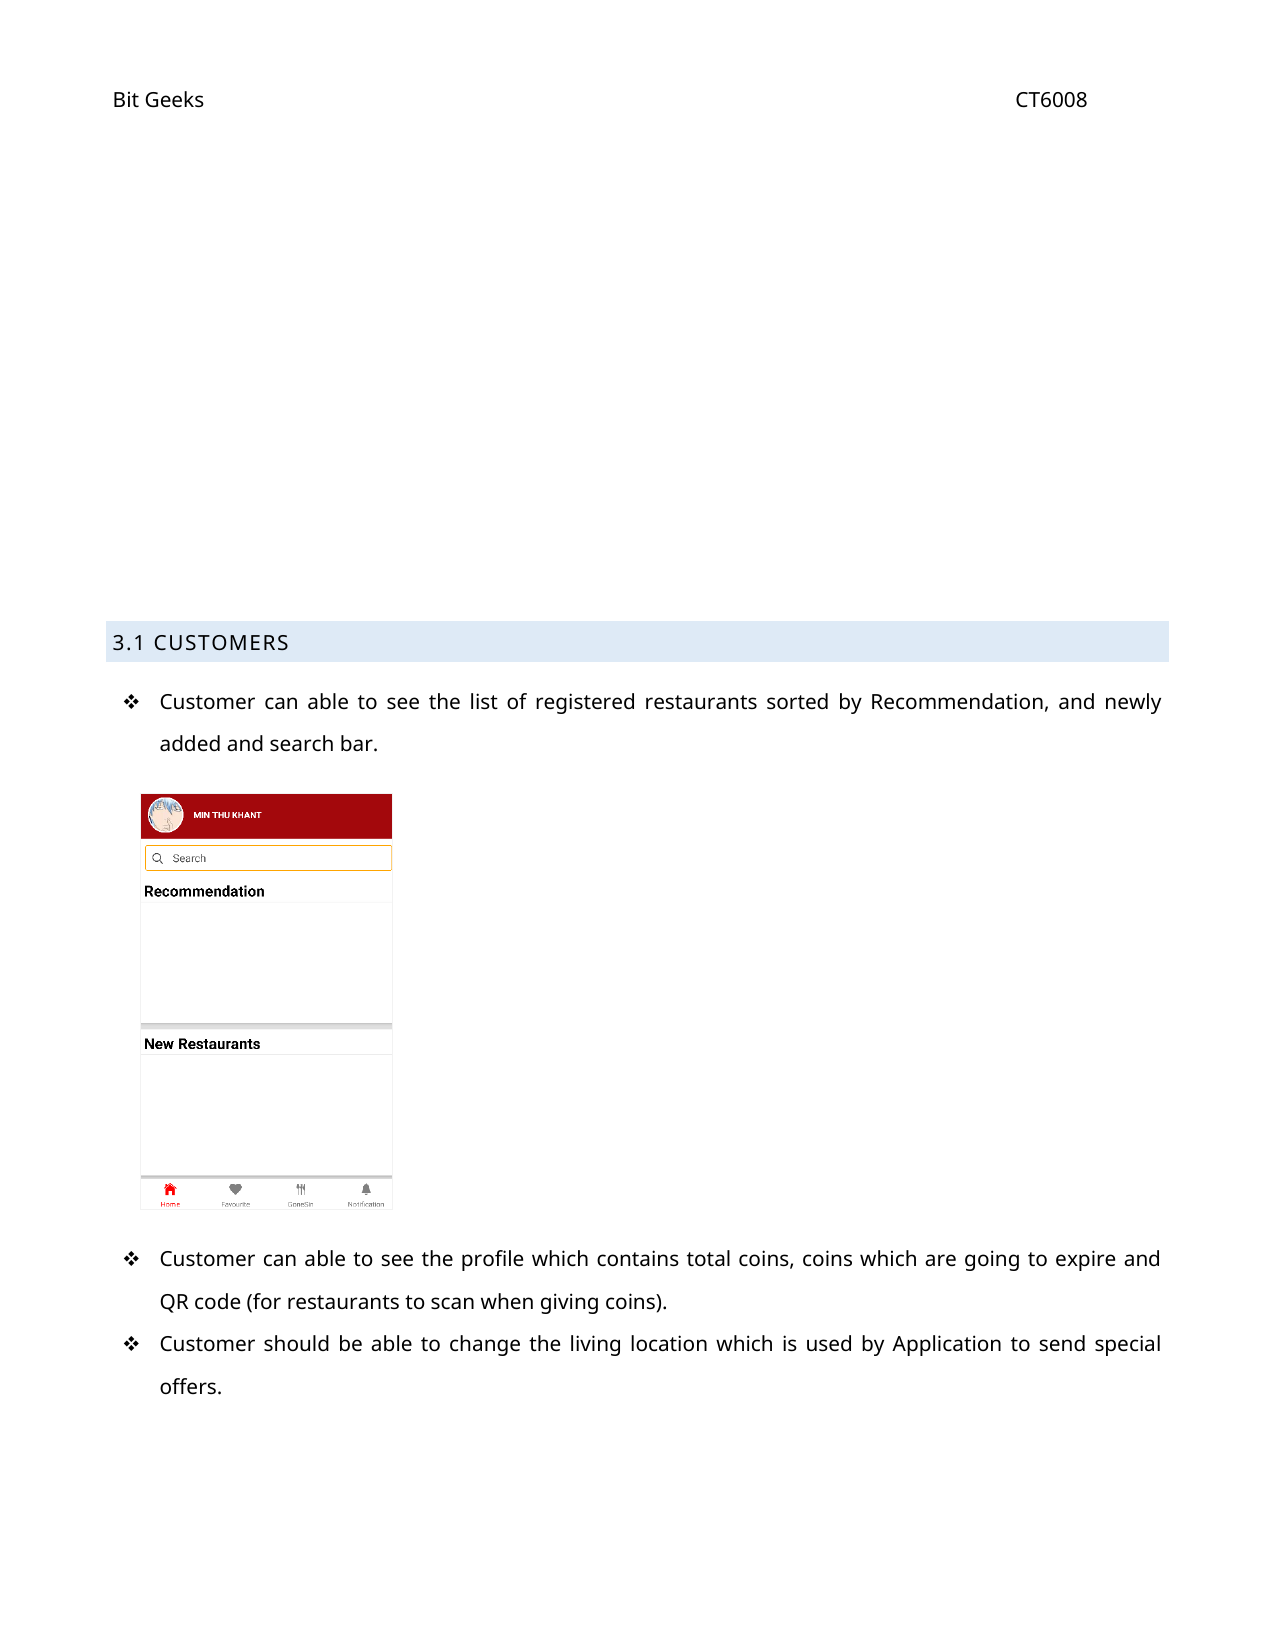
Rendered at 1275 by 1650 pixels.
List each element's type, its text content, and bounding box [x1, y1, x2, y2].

subtitle 3.1 Customers [113, 628, 1162, 656]
list Customer should be able to change the living location which is used by Application to send special offers. [122, 1329, 1162, 1401]
picture [141, 794, 392, 1209]
list Customer can able to see the profile which contains total coins, coins which are going to expire and QR code (for restaurants to scan when giving coins). [122, 1244, 1162, 1315]
list Customer can able to see the list of registered restaurants sorted by Recommendation, and newly added and search bar. [122, 687, 1162, 758]
